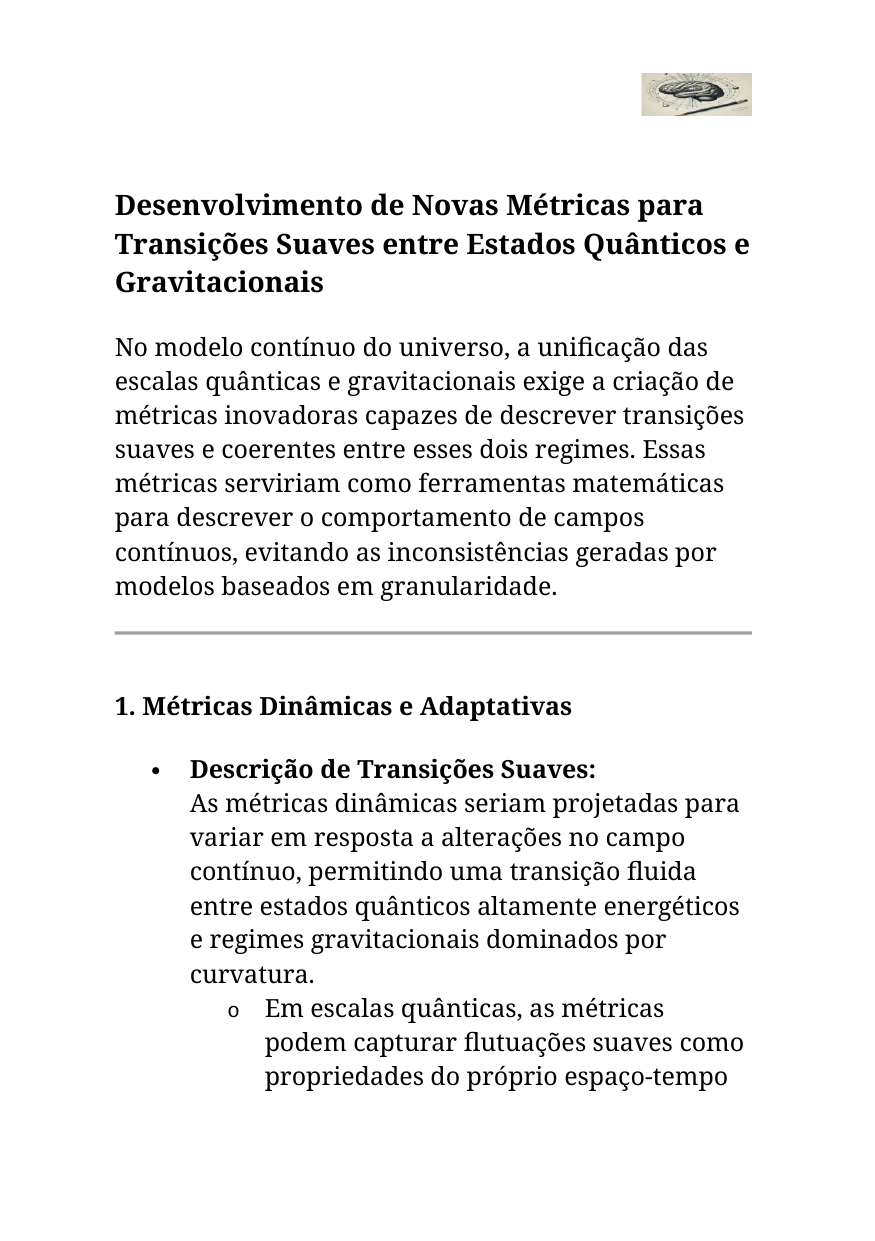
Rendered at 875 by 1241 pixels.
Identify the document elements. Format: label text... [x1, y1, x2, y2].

text 1. Métricas Dinâmicas e Adaptativas [114, 689, 752, 723]
list Descrição de Transições Suaves: As métricas dinâmicas seriam projetadas para variar em resposta a alterações no campo contínuo, permitindo uma transição fluida entre estados quânticos altamente energéticos e regimes gravitacionais dominados por curvatura. [152, 752, 752, 990]
picture [641, 73, 752, 116]
text No modelo contínuo do universo, a unificação das escalas quânticas e gravitacionais exige a criação de métricas inovadoras capazes de descrever transições suaves e coerentes entre esses dois regimes. Essas métricas serviriam como ferramentas matemáticas para descrever o comportamento de campos contínuos, evitando as inconsistências geradas por modelos baseados em granularidade. [114, 330, 752, 602]
text Desenvolvimento de Novas Métricas para Transições Suaves entre Estados Quânticos e Gravitacionais [114, 186, 752, 301]
